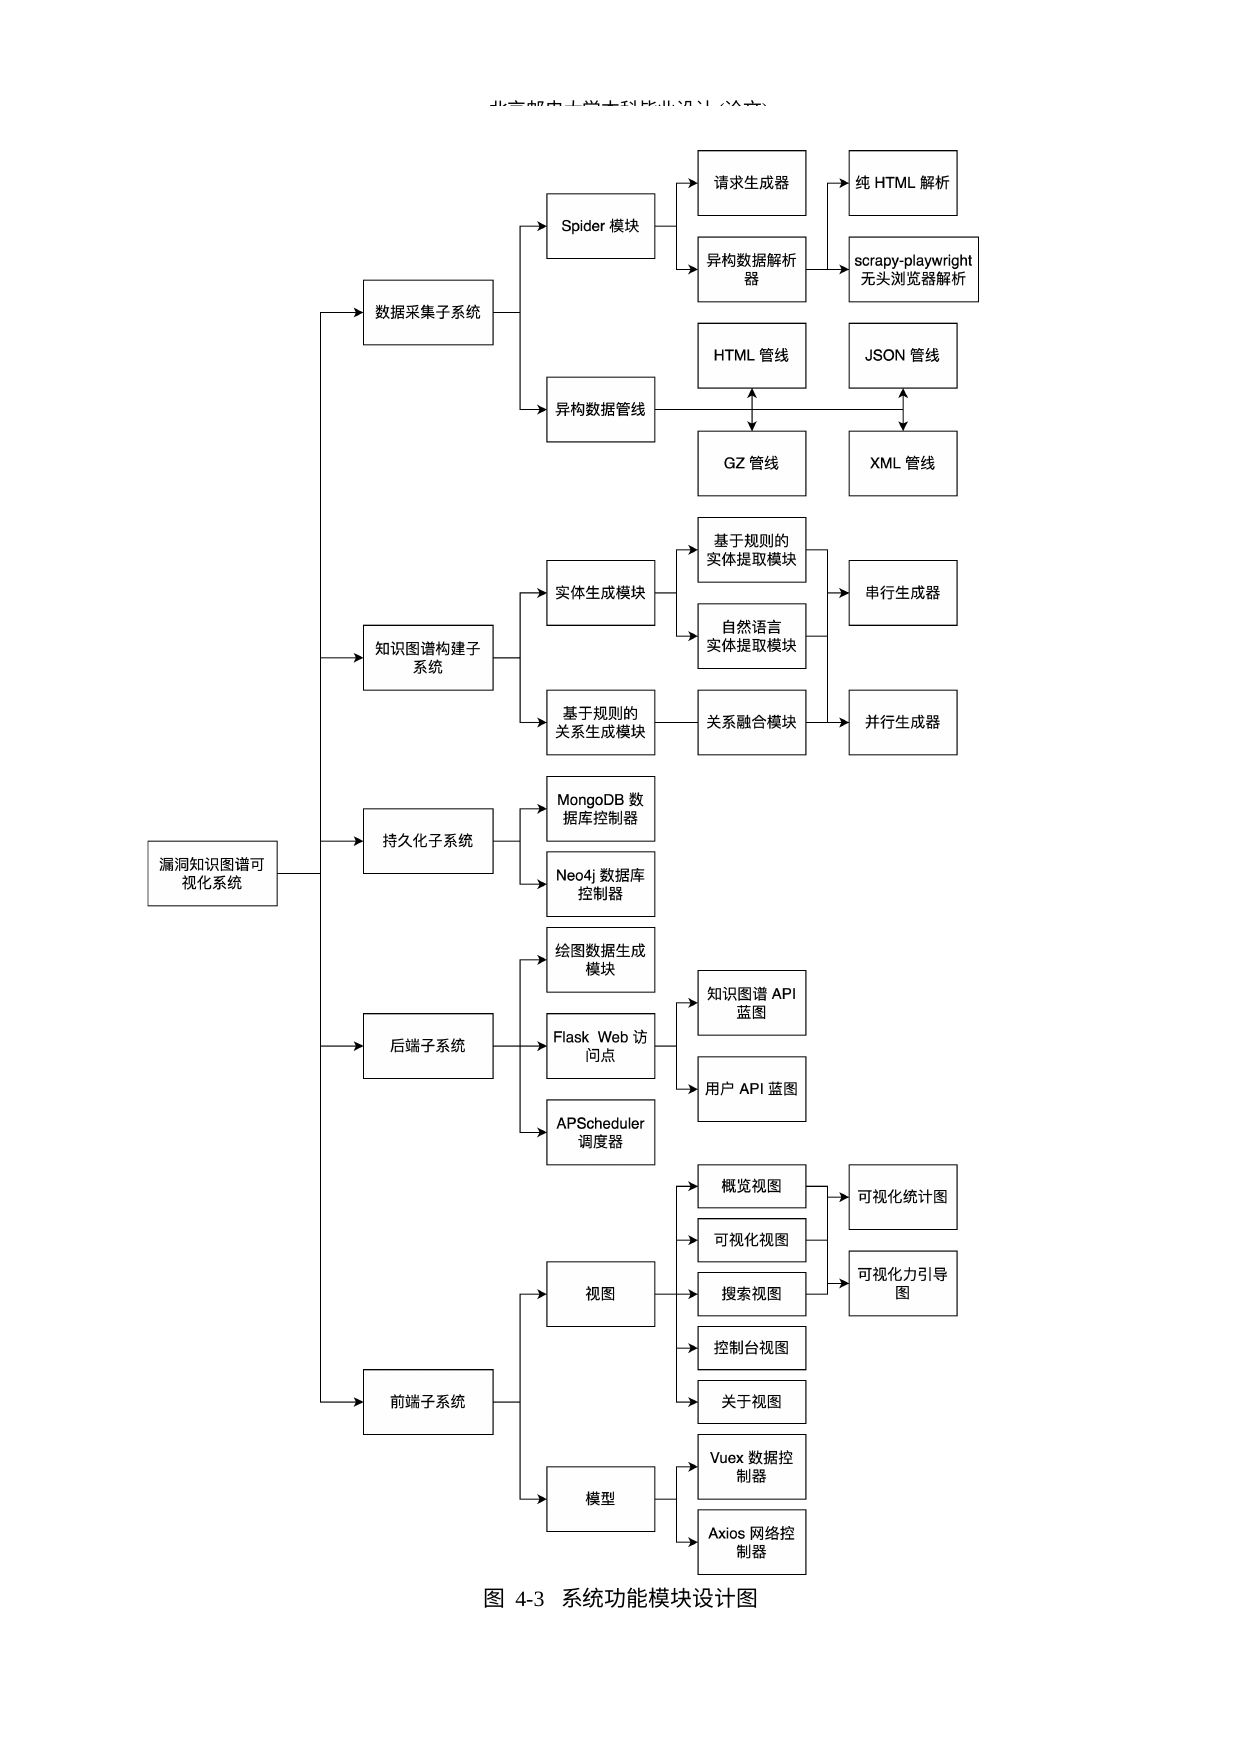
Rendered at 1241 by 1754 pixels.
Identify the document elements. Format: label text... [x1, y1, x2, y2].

picture [147, 150, 979, 1575]
text 图 4-3 系统功能模块设计图 [121, 1581, 1119, 1613]
